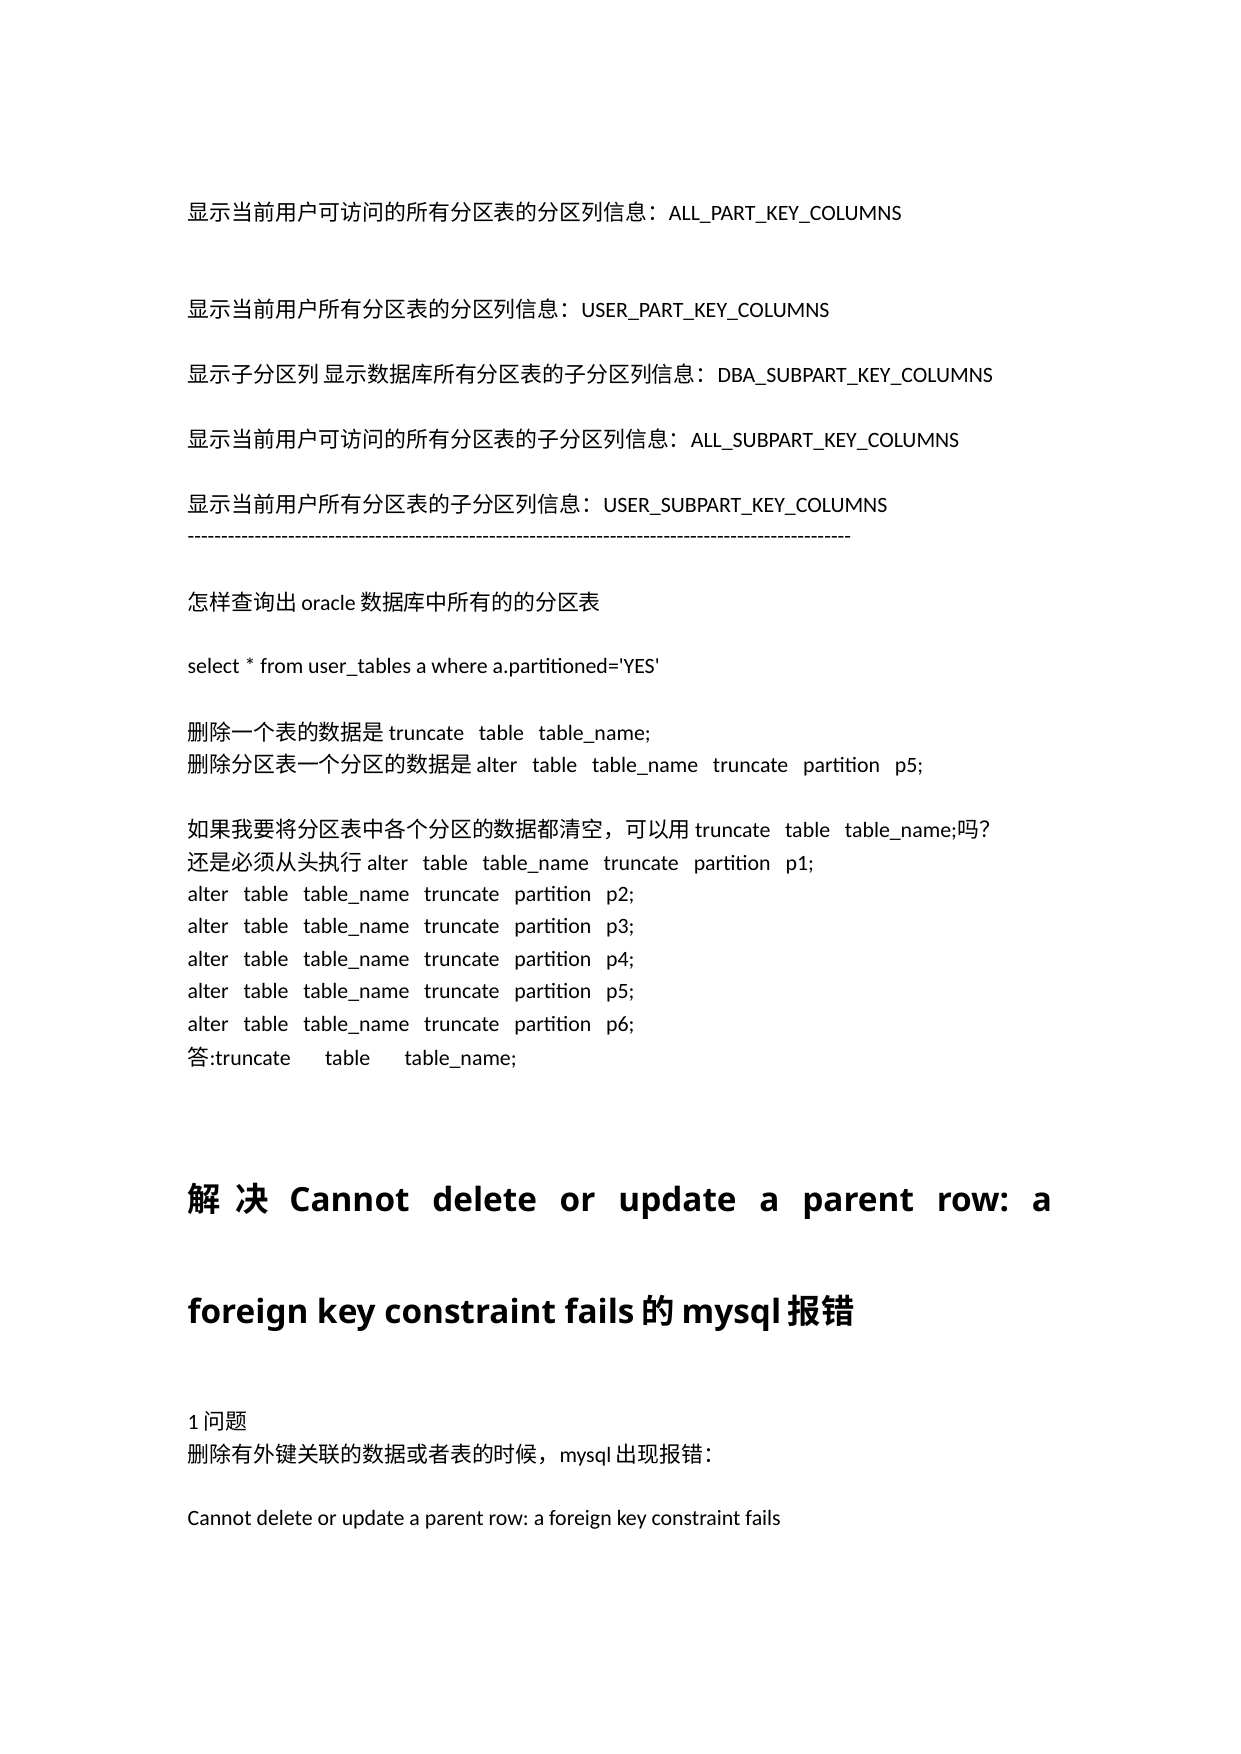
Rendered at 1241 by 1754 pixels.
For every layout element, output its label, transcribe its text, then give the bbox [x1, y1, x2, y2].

text 如果我要将分区表中各个分区的数据都清空，可以用truncate table table_name;吗？ [187, 812, 1053, 844]
text 删除有外键关联的数据或者表的时候，mysql出现报错： [187, 1436, 1053, 1469]
text Cannot delete or update a parent row: a foreign key constraint fails [187, 1501, 1053, 1534]
text 1 问题 [187, 1404, 1053, 1436]
text 还是必须从头执行alter table table_name truncate partition p1; [187, 844, 1053, 877]
text 删除分区表一个分区的数据是alter table table_name truncate partition p5; [187, 747, 1053, 779]
text 显示当前用户可访问的所有分区表的子分区列信息：ALL_SUBPART_KEY_COLUMNS [187, 422, 1053, 454]
text alter table table_name truncate partition p4; [187, 942, 1053, 974]
text alter table table_name truncate partition p6; [187, 1007, 1053, 1039]
text 答:truncate table table_name; [187, 1039, 1053, 1072]
text --------------------------------------------------------------------------------------------------- [187, 519, 1053, 552]
text select * from user_tables a where a.partitioned='YES' [187, 649, 1053, 682]
subtitle 解决Cannot delete or update a parent row: a foreign key constraint fails的mysql报错 [187, 1164, 1053, 1341]
text alter table table_name truncate partition p5; [187, 974, 1053, 1007]
text alter table table_name truncate partition p2; [187, 877, 1053, 909]
text 显示当前用户所有分区表的子分区列信息：USER_SUBPART_KEY_COLUMNS [187, 487, 1053, 519]
text 显示当前用户所有分区表的分区列信息：USER_PART_KEY_COLUMNS [187, 292, 1053, 324]
text 删除一个表的数据是truncate table table_name; [187, 714, 1053, 747]
text 显示当前用户可访问的所有分区表的分区列信息：ALL_PART_KEY_COLUMNS [187, 194, 1053, 227]
text alter table table_name truncate partition p3; [187, 909, 1053, 942]
text 怎样查询出oracle数据库中所有的的分区表 [187, 584, 1053, 617]
text 显示子分区列 显示数据库所有分区表的子分区列信息：DBA_SUBPART_KEY_COLUMNS [187, 357, 1053, 389]
